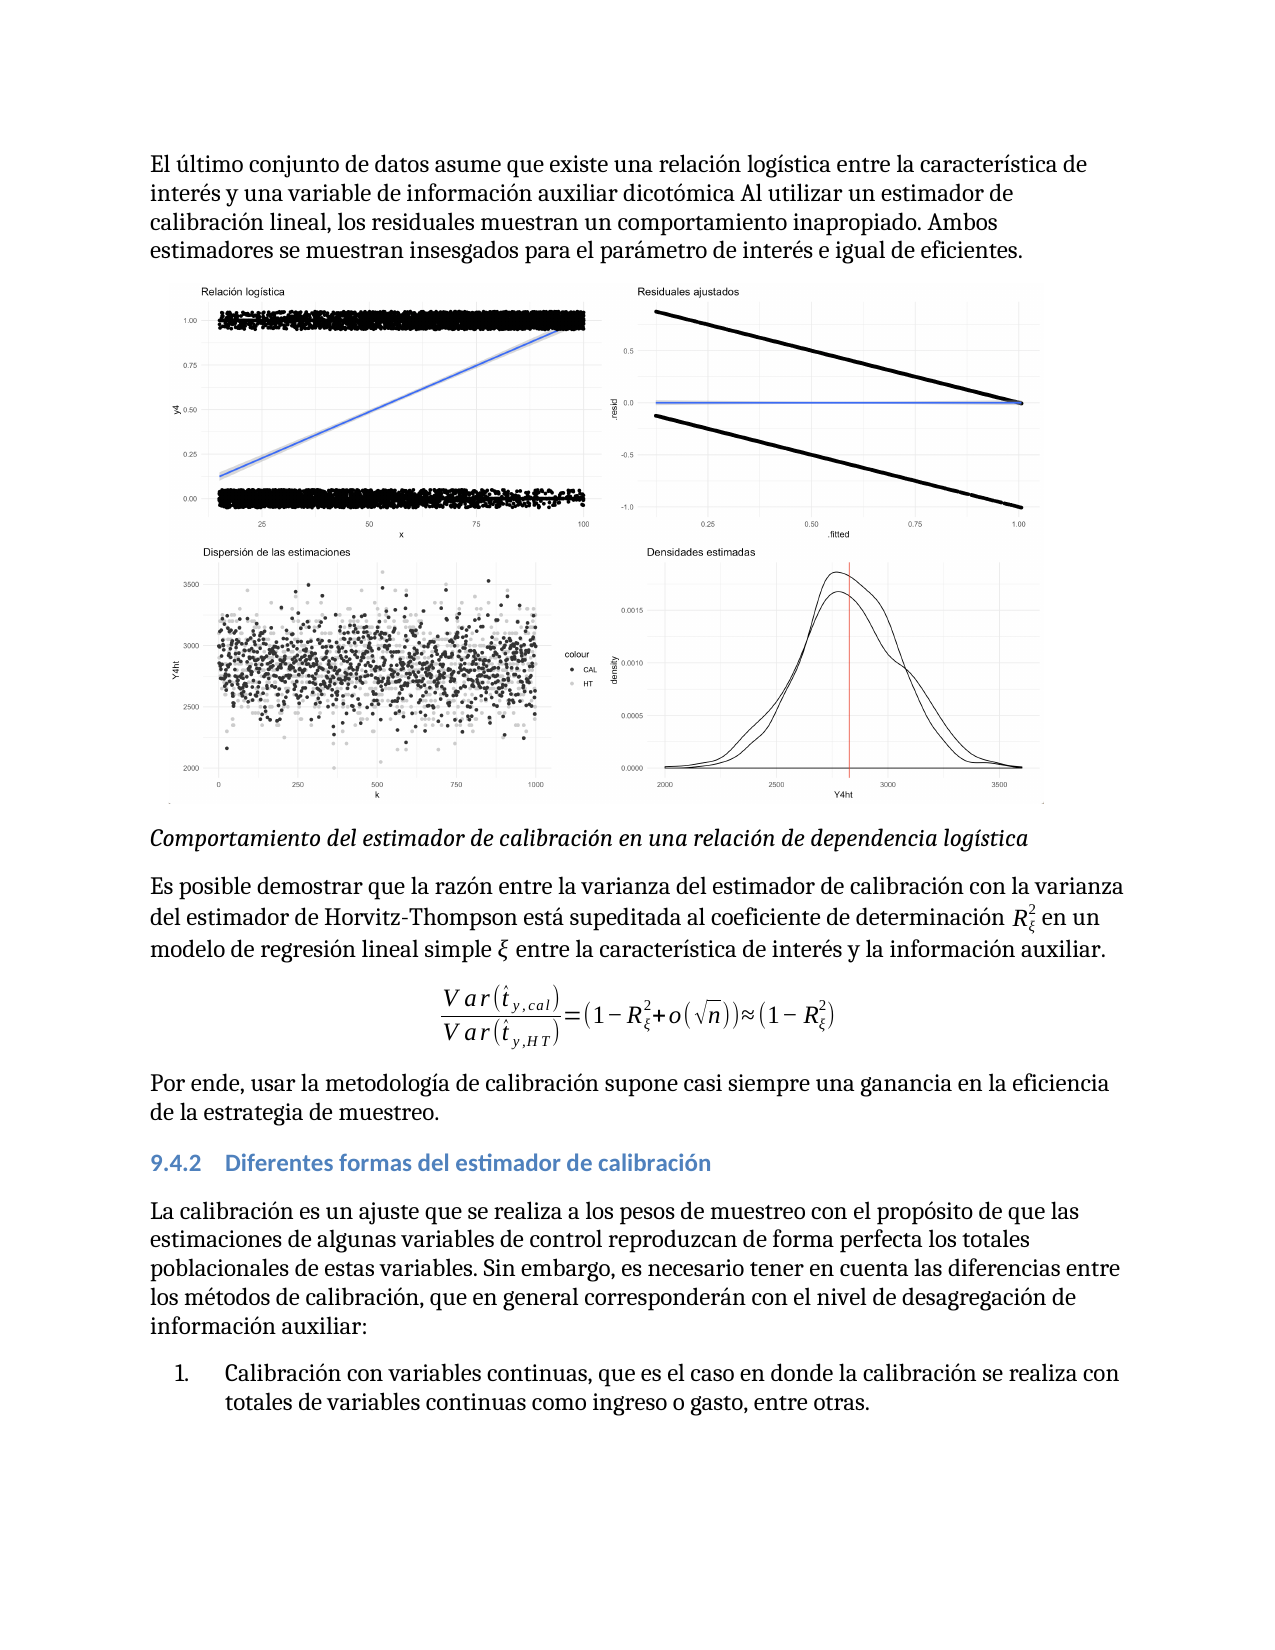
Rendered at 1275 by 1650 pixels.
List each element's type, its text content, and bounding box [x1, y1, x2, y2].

picture [168, 283, 1044, 804]
text Comportamiento del estimador de calibración en una relación de dependencia logística [150, 824, 1125, 853]
text El último conjunto de datos asume que existe una relación logística entre la característica de interés y una variable de información auxiliar dicotómica Al utilizar un estimador de calibración lineal, los residuales muestran un comportamiento inapropiado. Ambos estimadores se muestran insesgados para el parámetro de interés e igual de eficientes. [150, 150, 1125, 265]
list Calibración con variables continuas, que es el caso en donde la calibración se realiza con totales de variables continuas como ingreso o gasto, entre otras. [175, 1359, 1125, 1417]
text Por ende, usar la metodología de calibración supone casi siempre una ganancia en la eficiencia de la estrategia de muestreo. [150, 1069, 1125, 1127]
text Es posible demostrar que la razón entre la varianza del estimador de calibración con la varianza del estimador de Horvitz-Thompson está supeditada al coeficiente de determinación en un modelo de regresión lineal simple entre la característica de interés y la información auxiliar. [150, 872, 1125, 964]
text La calibración es un ajuste que se realiza a los pesos de muestreo con el propósito de que las estimaciones de algunas variables de control reproduzcan de forma perfecta los totales poblacionales de estas variables. Sin embargo, es necesario tener en cuenta las diferencias entre los métodos de calibración, que en general corresponderán con el nivel de desagregación de información auxiliar: [150, 1197, 1125, 1340]
subtitle 9.4.2 Diferentes formas del estimador de calibración [150, 1147, 1125, 1178]
